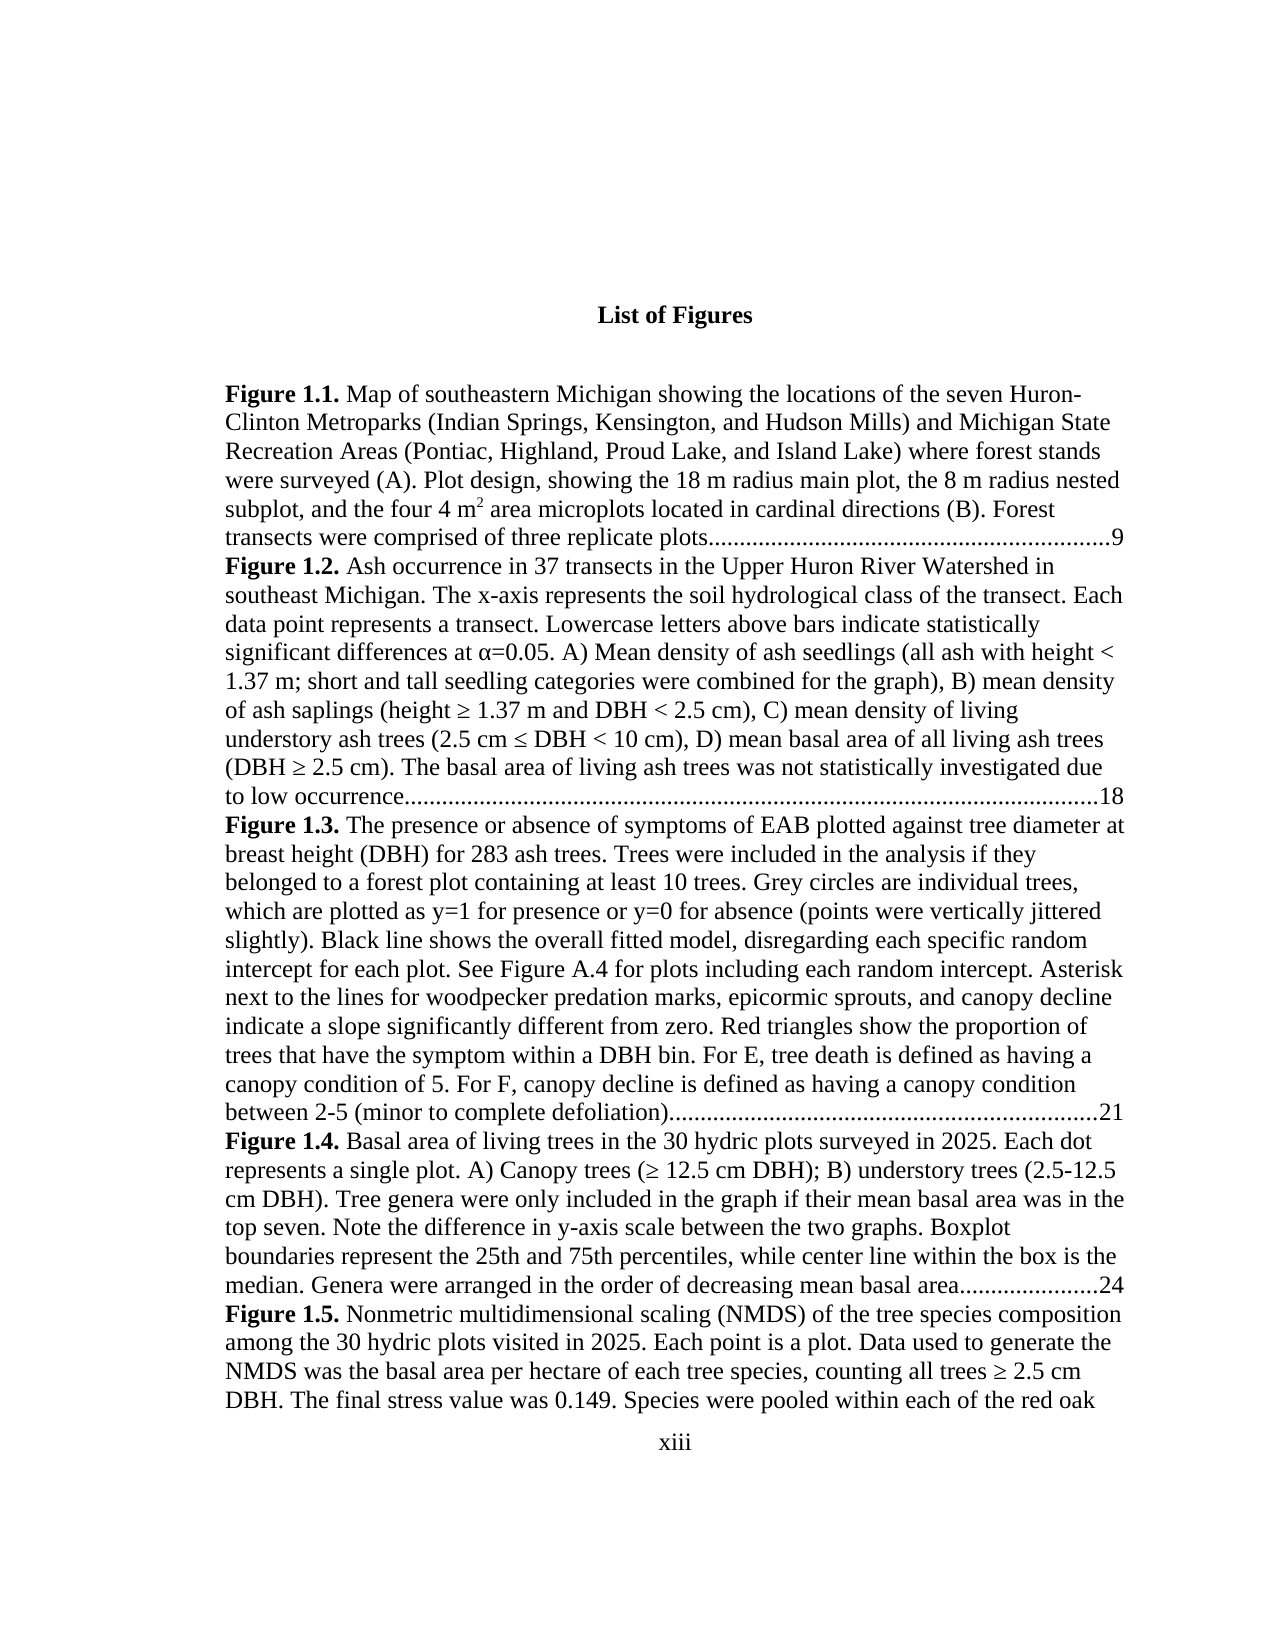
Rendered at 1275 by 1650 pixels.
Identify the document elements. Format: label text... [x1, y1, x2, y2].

text Figure 1.2. Ash occurrence in 37 transects in the Upper Huron River Watershed in southeast Michigan. The x-axis represents the soil hydrological class of the transect. Each data point represents a transect. Lowercase letters above bars indicate statistically significant differences at α=0.05. A) Mean density of ash seedlings (all ash with height < 1.37 m; short and tall seedling categories were combined for the graph), B) mean density of ash saplings (height ≥ 1.37 m and DBH < 2.5 cm), C) mean density of living understory ash trees (2.5 cm ≤ DBH < 10 cm), D) mean basal area of all living ash trees (DBH ≥ 2.5 cm). The basal area of living ash trees was not statistically investigated due to low occurrence. 18 [225, 551, 1125, 810]
text Figure 1.4. Basal area of living trees in the 30 hydric plots surveyed in 2025. Each dot represents a single plot. A) Canopy trees (≥ 12.5 cm DBH); B) understory trees (2.5-12.5 cm DBH). Tree genera were only included in the graph if their mean basal area was in the top seven. Note the difference in y-axis scale between the two graphs. Boxplot boundaries represent the 25th and 75th percentiles, while center line within the box is the median. Genera were arranged in the order of decreasing mean basal area. 24 [225, 1126, 1125, 1299]
text Figure 1.1. Map of southeastern Michigan showing the locations of the seven Huron-Clinton Metroparks (Indian Springs, Kensington, and Hudson Mills) and Michigan State Recreation Areas (Pontiac, Highland, Proud Lake, and Island Lake) where forest stands were surveyed (A). Plot design, showing the 18 m radius main plot, the 8 m radius nested subplot, and the four 4 m2 area microplots located in cardinal directions (B). Forest transects were comprised of three replicate plots. 9 [225, 379, 1125, 551]
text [225, 1299, 1125, 1414]
subtitle List of Figures [225, 300, 1125, 329]
text Figure 1.3. The presence or absence of symptoms of EAB plotted against tree diameter at breast height (DBH) for 283 ash trees. Trees were included in the analysis if they belonged to a forest plot containing at least 10 trees. Grey circles are individual trees, which are plotted as y=1 for presence or y=0 for absence (points were vertically jittered slightly). Black line shows the overall fitted model, disregarding each specific random intercept for each plot. See Figure A.4 for plots including each random intercept. Asterisk next to the lines for woodpecker predation marks, epicormic sprouts, and canopy decline indicate a slope significantly different from zero. Red triangles show the proportion of trees that have the symptom within a DBH bin. For E, tree death is defined as having a canopy condition of 5. For F, canopy decline is defined as having a canopy condition between 2-5 (minor to complete defoliation). 21 [225, 810, 1125, 1126]
